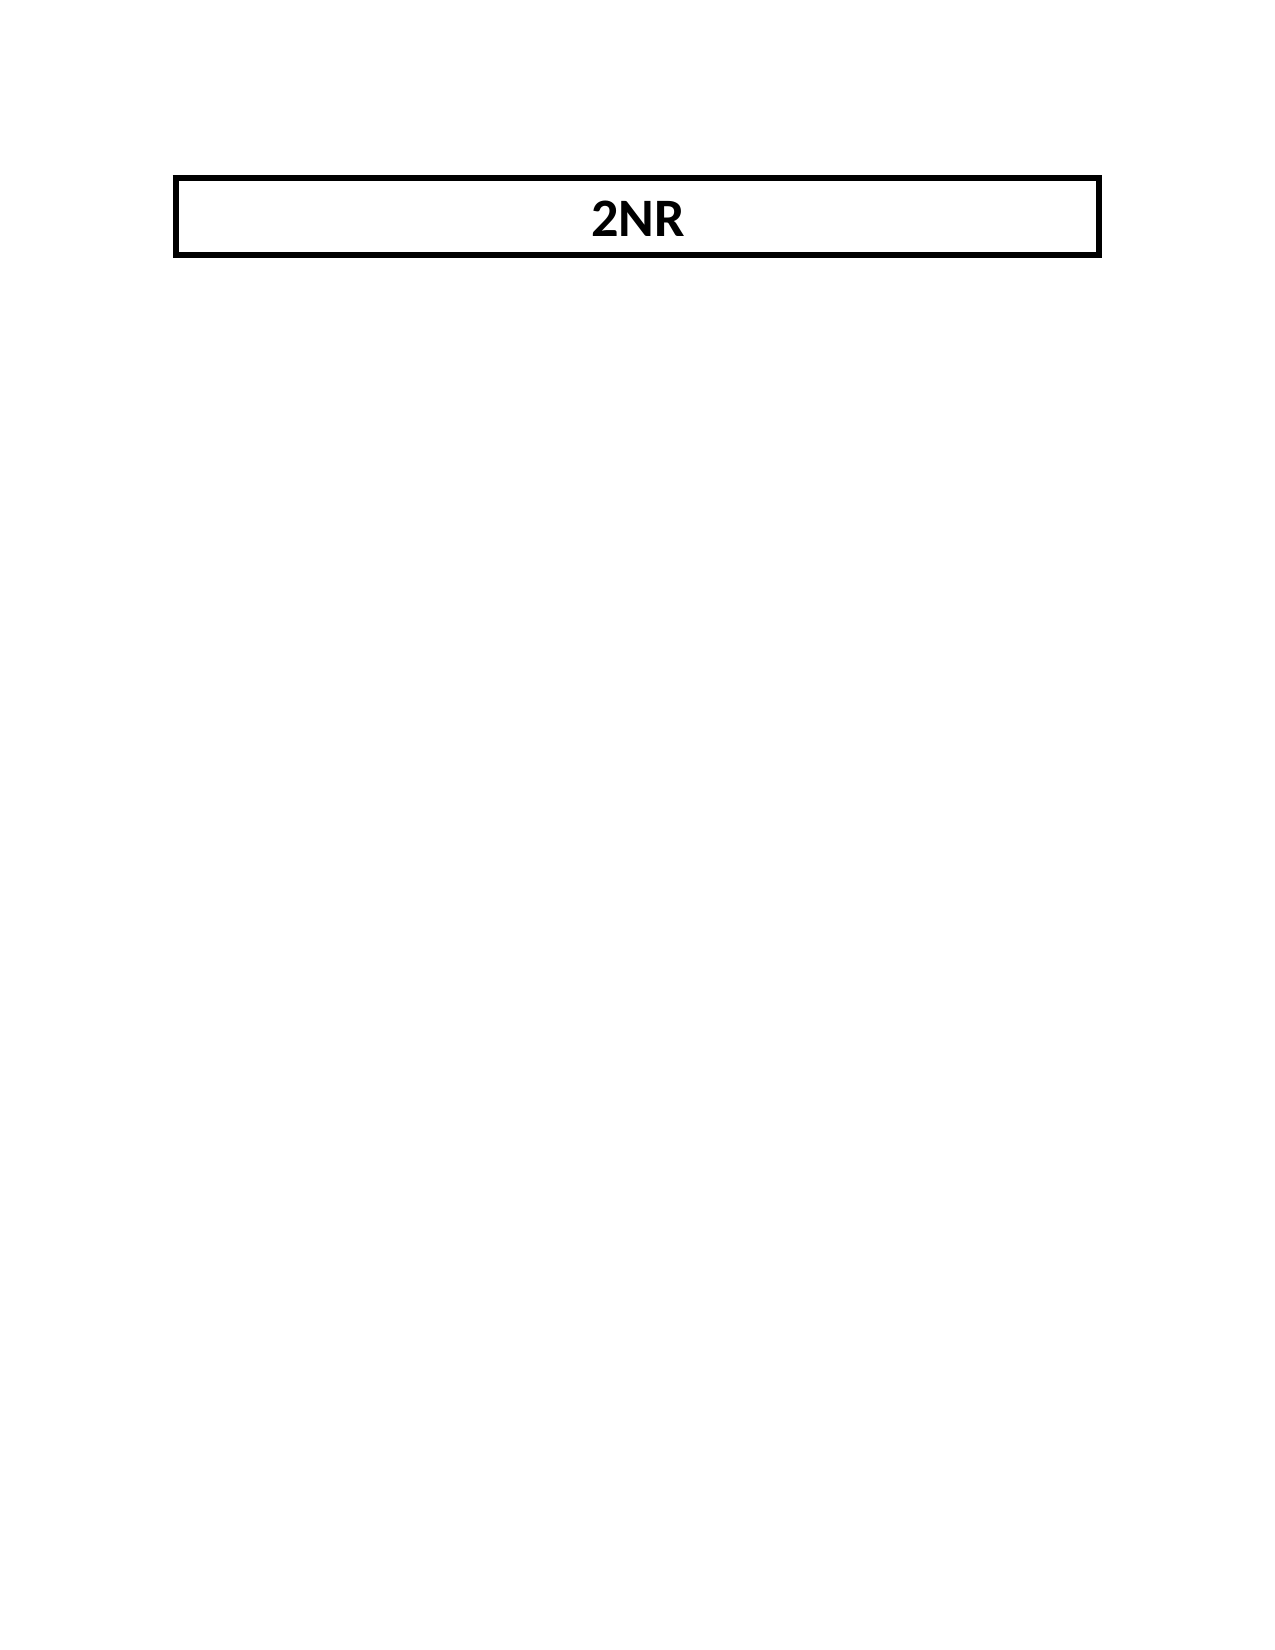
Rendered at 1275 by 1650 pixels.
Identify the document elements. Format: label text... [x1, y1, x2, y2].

subtitle 2NR [179, 181, 1096, 252]
